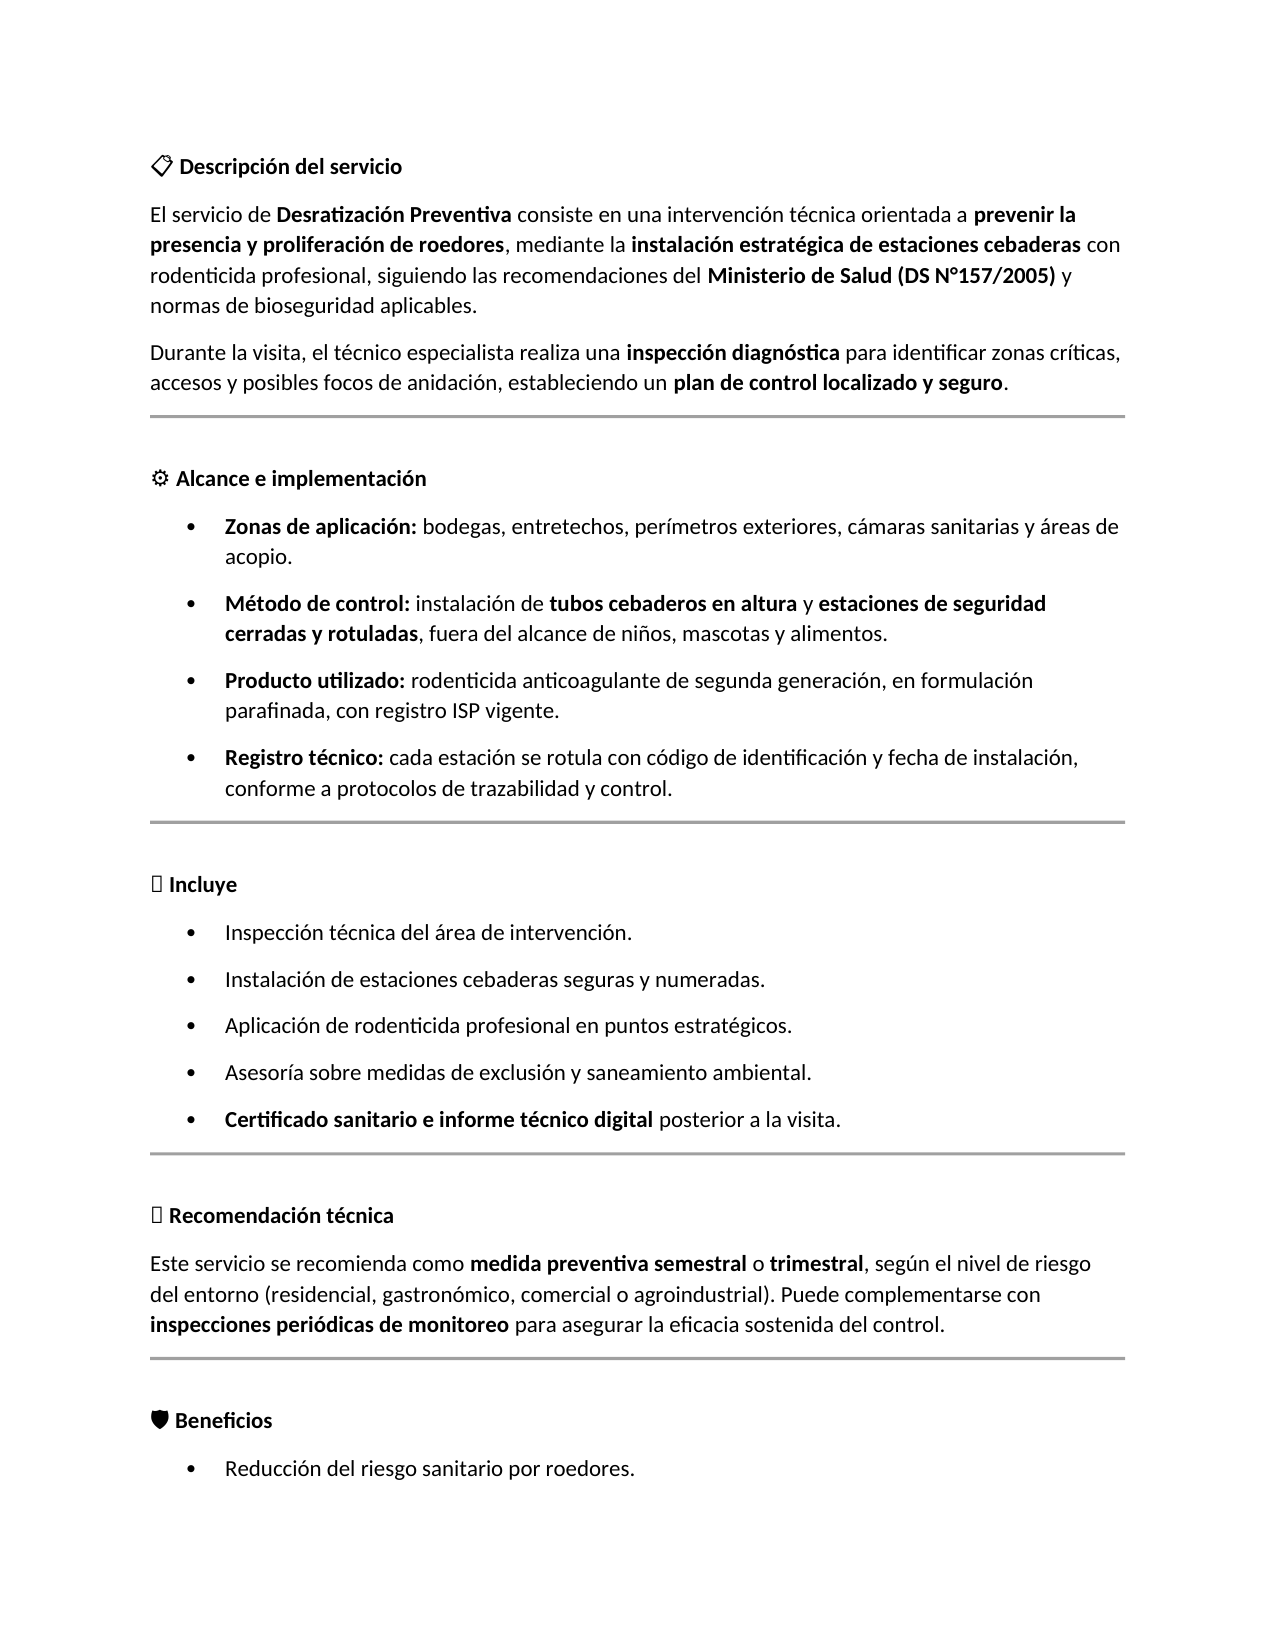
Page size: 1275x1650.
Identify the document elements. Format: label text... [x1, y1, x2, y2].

list Método de control: instalación de tubos cebaderos en altura y estaciones de seguridad cerradas y rotuladas, fuera del alcance de niños, mascotas y alimentos. [187, 589, 1125, 648]
text 📋 Descripción del servicio [150, 150, 1125, 181]
list Reducción del riesgo sanitario por roedores. [187, 1454, 1125, 1482]
list Inspección técnica del área de intervención. [187, 918, 1125, 946]
text Durante la visita, el técnico especialista realiza una inspección diagnóstica para identificar zonas críticas, accesos y posibles focos de anidación, estableciendo un plan de control localizado y seguro. [150, 338, 1125, 396]
list Registro técnico: cada estación se rotula con código de identificación y fecha de instalación, conforme a protocolos de trazabilidad y control. [187, 743, 1125, 802]
text 🧰 Incluye [150, 867, 1125, 899]
list Aplicación de rodenticida profesional en puntos estratégicos. [187, 1012, 1125, 1040]
list Zonas de aplicación: bodegas, entretechos, perímetros exteriores, cámaras sanitarias y áreas de acopio. [187, 512, 1125, 571]
text Este servicio se recomienda como medida preventiva semestral o trimestral, según el nivel de riesgo del entorno (residencial, gastronómico, comercial o agroindustrial). Puede complementarse con inspecciones periódicas de monitoreo para asegurar la eficacia sostenida del control. [150, 1249, 1125, 1338]
list Asesoría sobre medidas de exclusión y saneamiento ambiental. [187, 1058, 1125, 1087]
text 🔄 Recomendación técnica [150, 1199, 1125, 1230]
list Certificado sanitario e informe técnico digital posterior a la visita. [187, 1105, 1125, 1133]
text ⚙️ Alcance e implementación [150, 462, 1125, 493]
list Instalación de estaciones cebaderas seguras y numeradas. [187, 965, 1125, 993]
text El servicio de Desratización Preventiva consiste en una intervención técnica orientada a prevenir la presencia y proliferación de roedores, mediante la instalación estratégica de estaciones cebaderas con rodenticida profesional, siguiendo las recomendaciones del Ministerio de Salud (DS N°157/2005) y normas de bioseguridad aplicables. [150, 200, 1125, 319]
list Producto utilizado: rodenticida anticoagulante de segunda generación, en formulación parafinada, con registro ISP vigente. [187, 666, 1125, 725]
text 🛡️ Beneficios [150, 1404, 1125, 1435]
